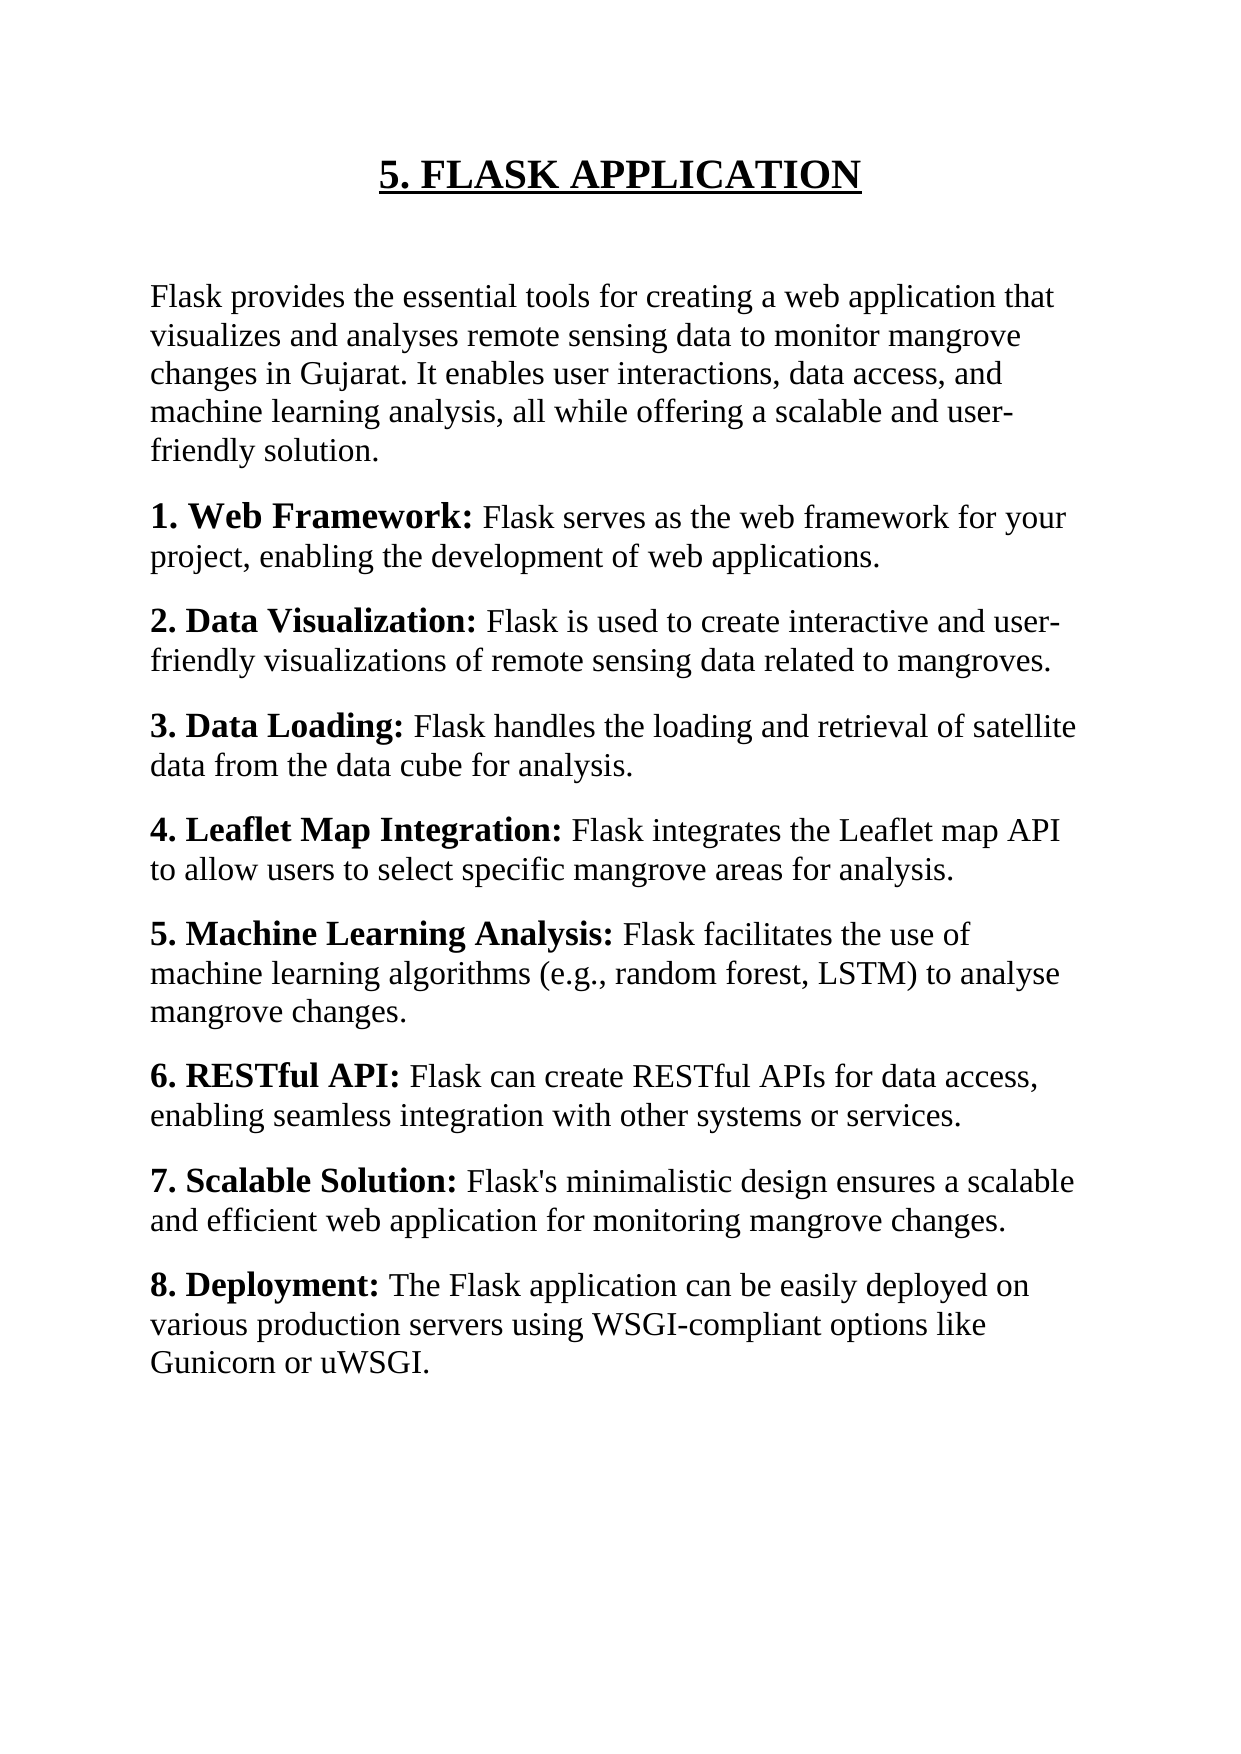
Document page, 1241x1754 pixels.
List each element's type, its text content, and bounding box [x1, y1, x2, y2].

text 6. RESTful API: Flask can create RESTful APIs for data access, enabling seamless integration with other systems or services. [150, 1055, 1090, 1134]
text 8. Deployment: The Flask application can be easily deployed on various production servers using WSGI-compliant options like Gunicorn or uWSGI. [150, 1263, 1090, 1381]
text 2. Data Visualization: Flask is used to create interactive and user-friendly visualizations of remote sensing data related to mangroves. [150, 600, 1090, 679]
text 1. Web Framework: Flask serves as the web framework for your project, enabling the development of web applications. [150, 493, 1090, 575]
text 7. Scalable Solution: Flask's minimalistic design ensures a scalable and efficient web application for monitoring mangrove changes. [150, 1159, 1090, 1238]
text 4. Leaflet Map Integration: Flask integrates the Leaflet map API to allow users to select specific mangrove areas for analysis. [150, 808, 1090, 887]
text 3. Data Loading: Flask handles the loading and retrieval of satellite data from the data cube for analysis. [150, 704, 1090, 783]
text 5. FLASK APPLICATION [150, 150, 1090, 198]
text 5. Machine Learning Analysis: Flask facilitates the use of machine learning algorithms (e.g., random forest, LSTM) to analyse mangrove changes. [150, 912, 1090, 1030]
text Flask provides the essential tools for creating a web application that visualizes and analyses remote sensing data to monitor mangrove changes in Gujarat. It enables user interactions, data access, and machine learning analysis, all while offering a scalable and user-friendly solution. [150, 277, 1090, 468]
